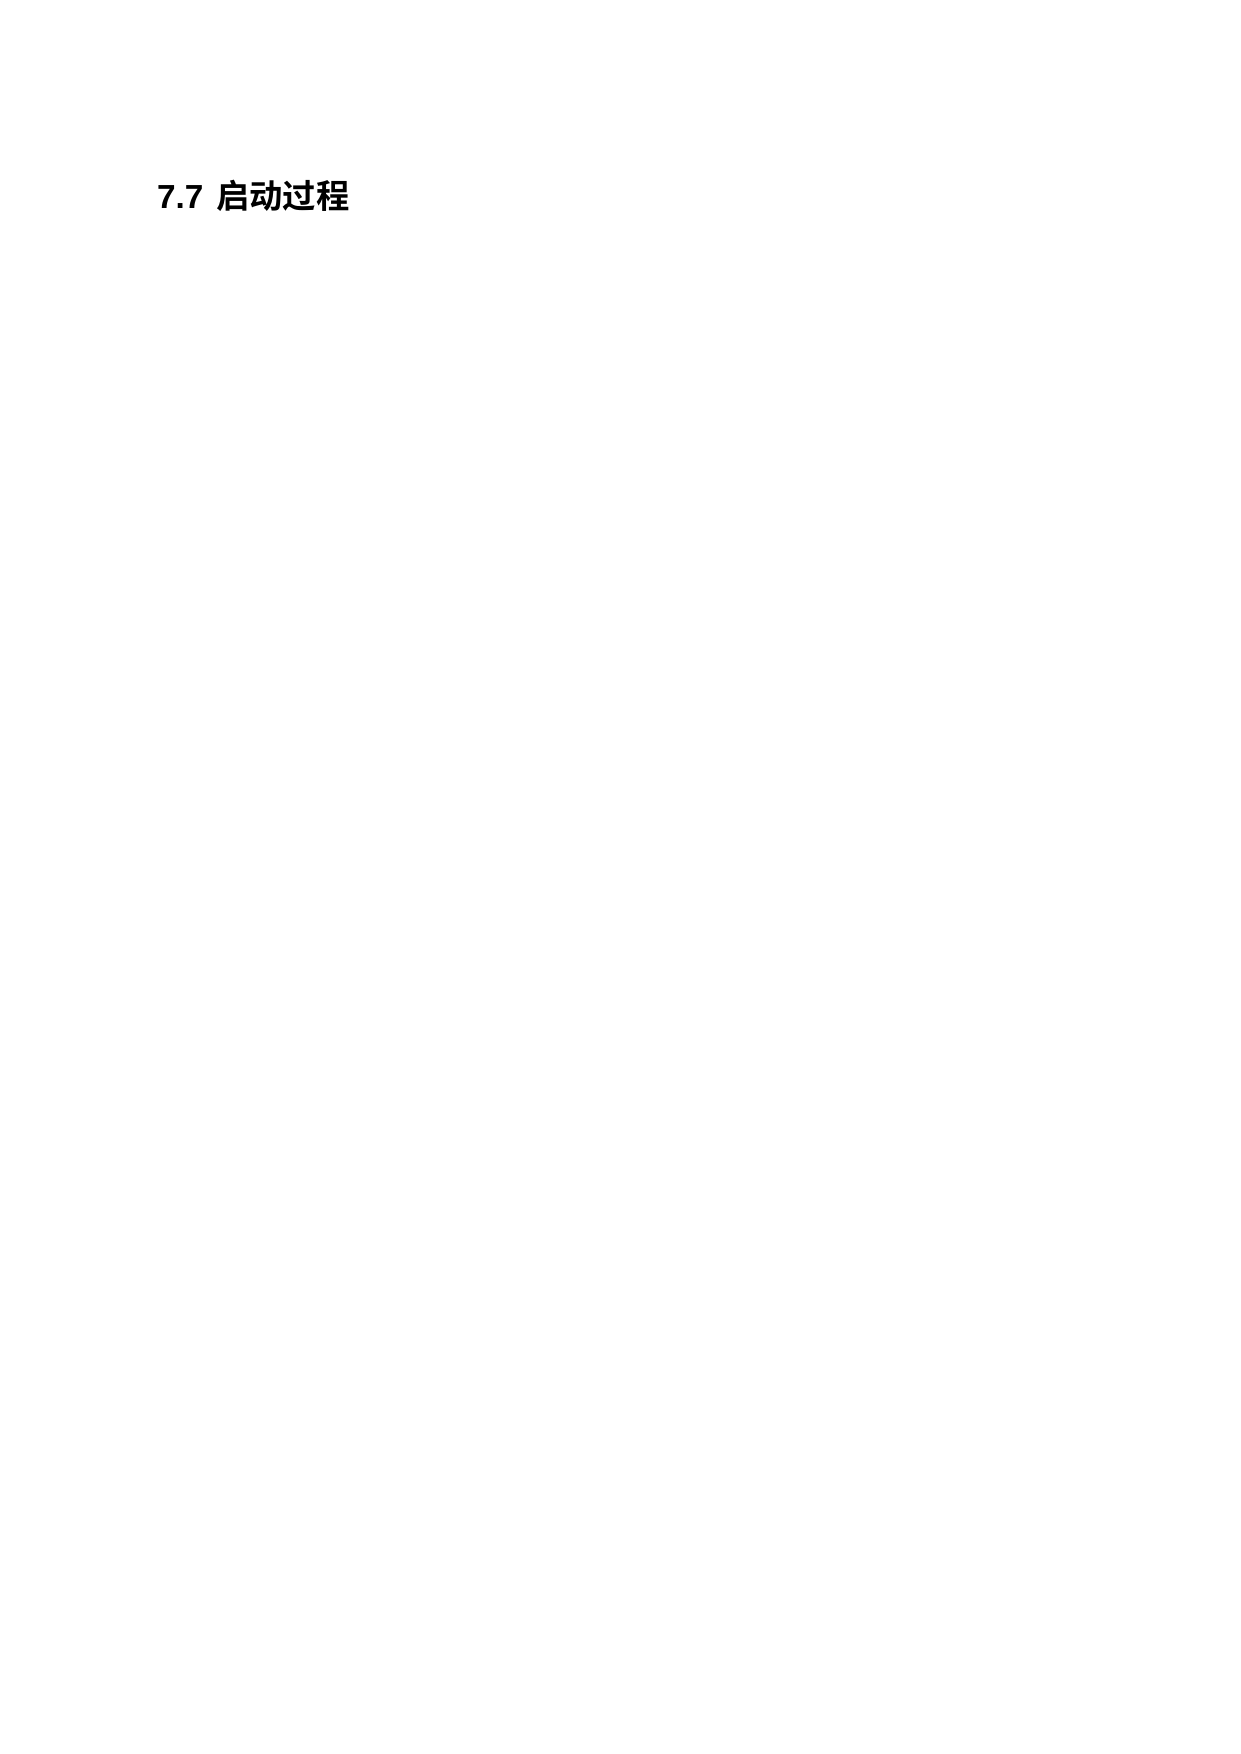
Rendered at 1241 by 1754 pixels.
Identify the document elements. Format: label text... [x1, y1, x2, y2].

subtitle 启动过程 [157, 162, 1128, 227]
